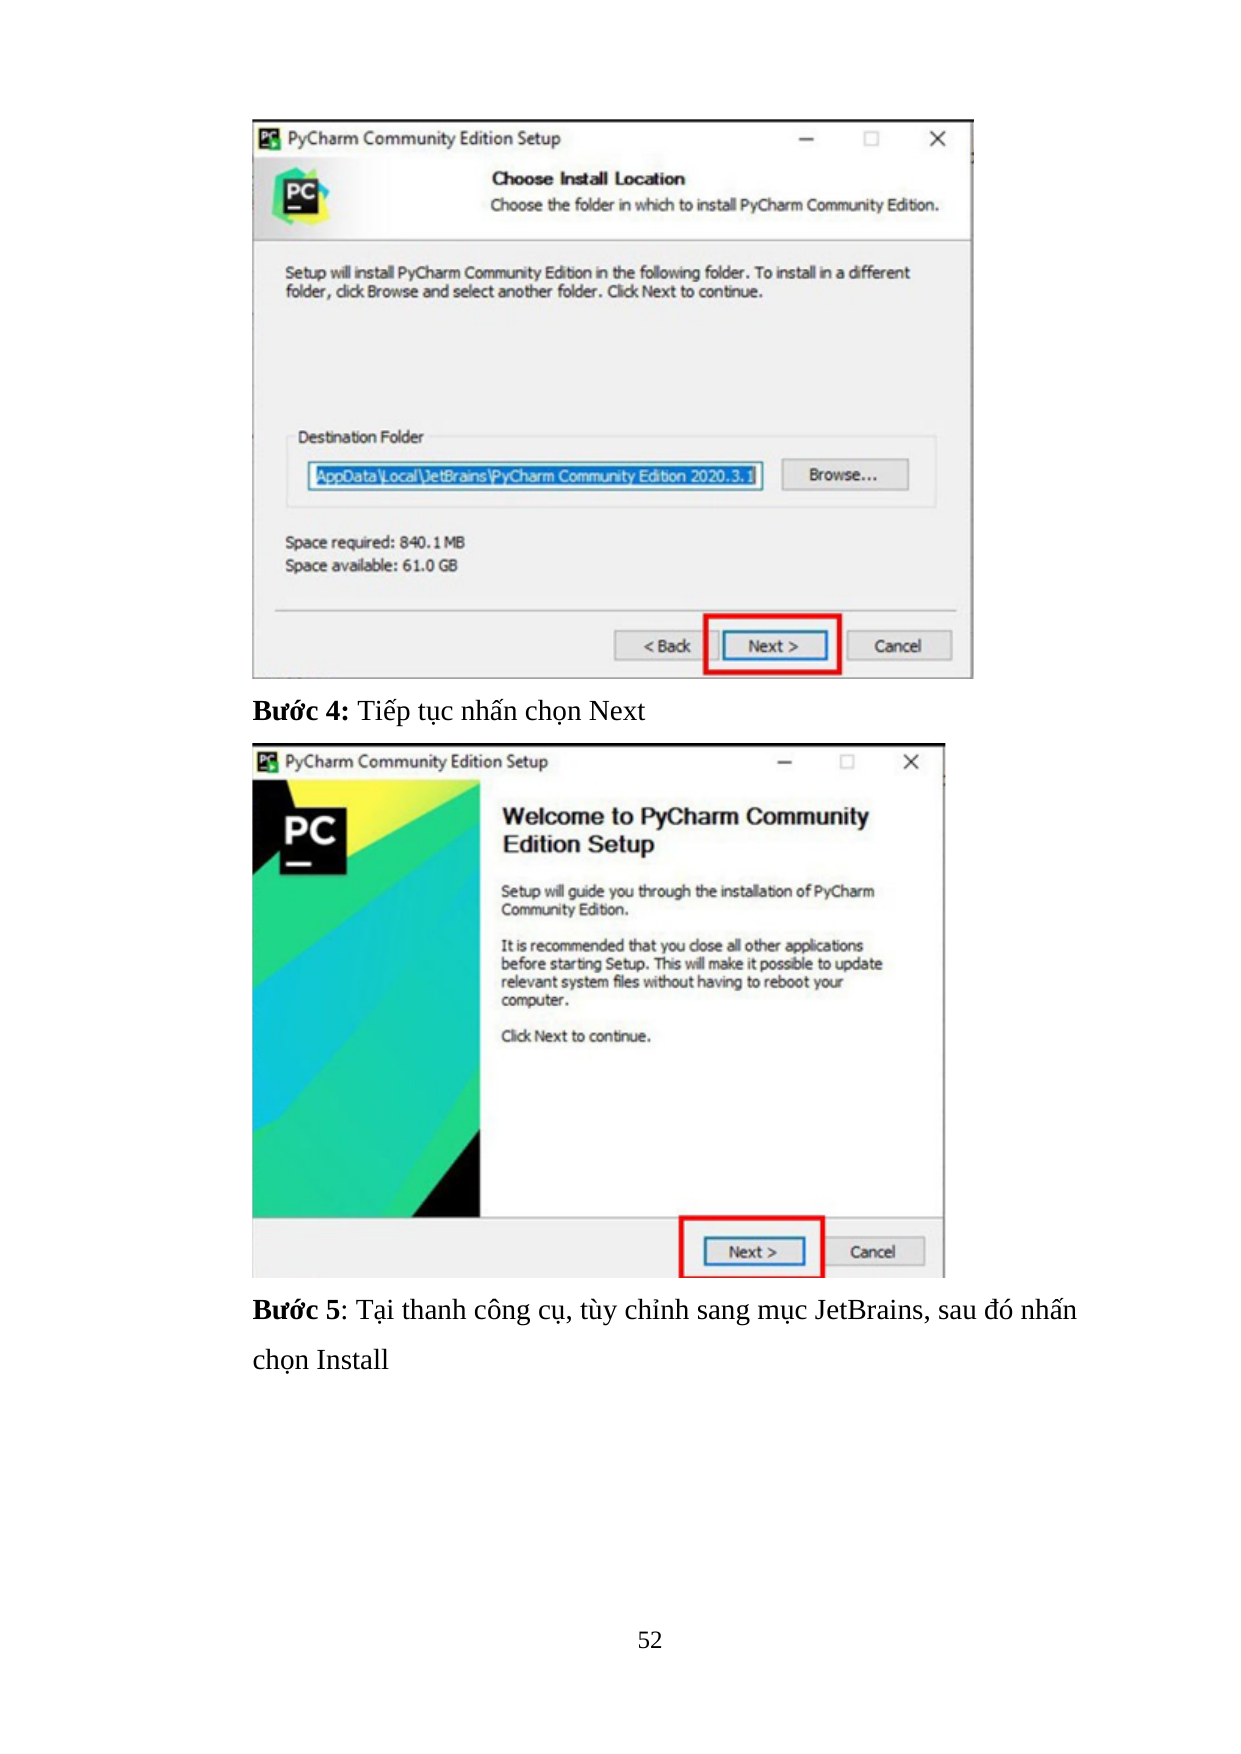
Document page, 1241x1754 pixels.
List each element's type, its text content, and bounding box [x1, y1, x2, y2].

text Bước 4: Tiếp tục nhấn chọn Next [252, 693, 1122, 727]
picture [252, 118, 974, 679]
picture [252, 743, 946, 1278]
text Bước 5: Tại thanh công cụ, tùy chỉnh sang mục JetBrains, sau đó nhấn chọn Install [252, 1292, 1122, 1376]
